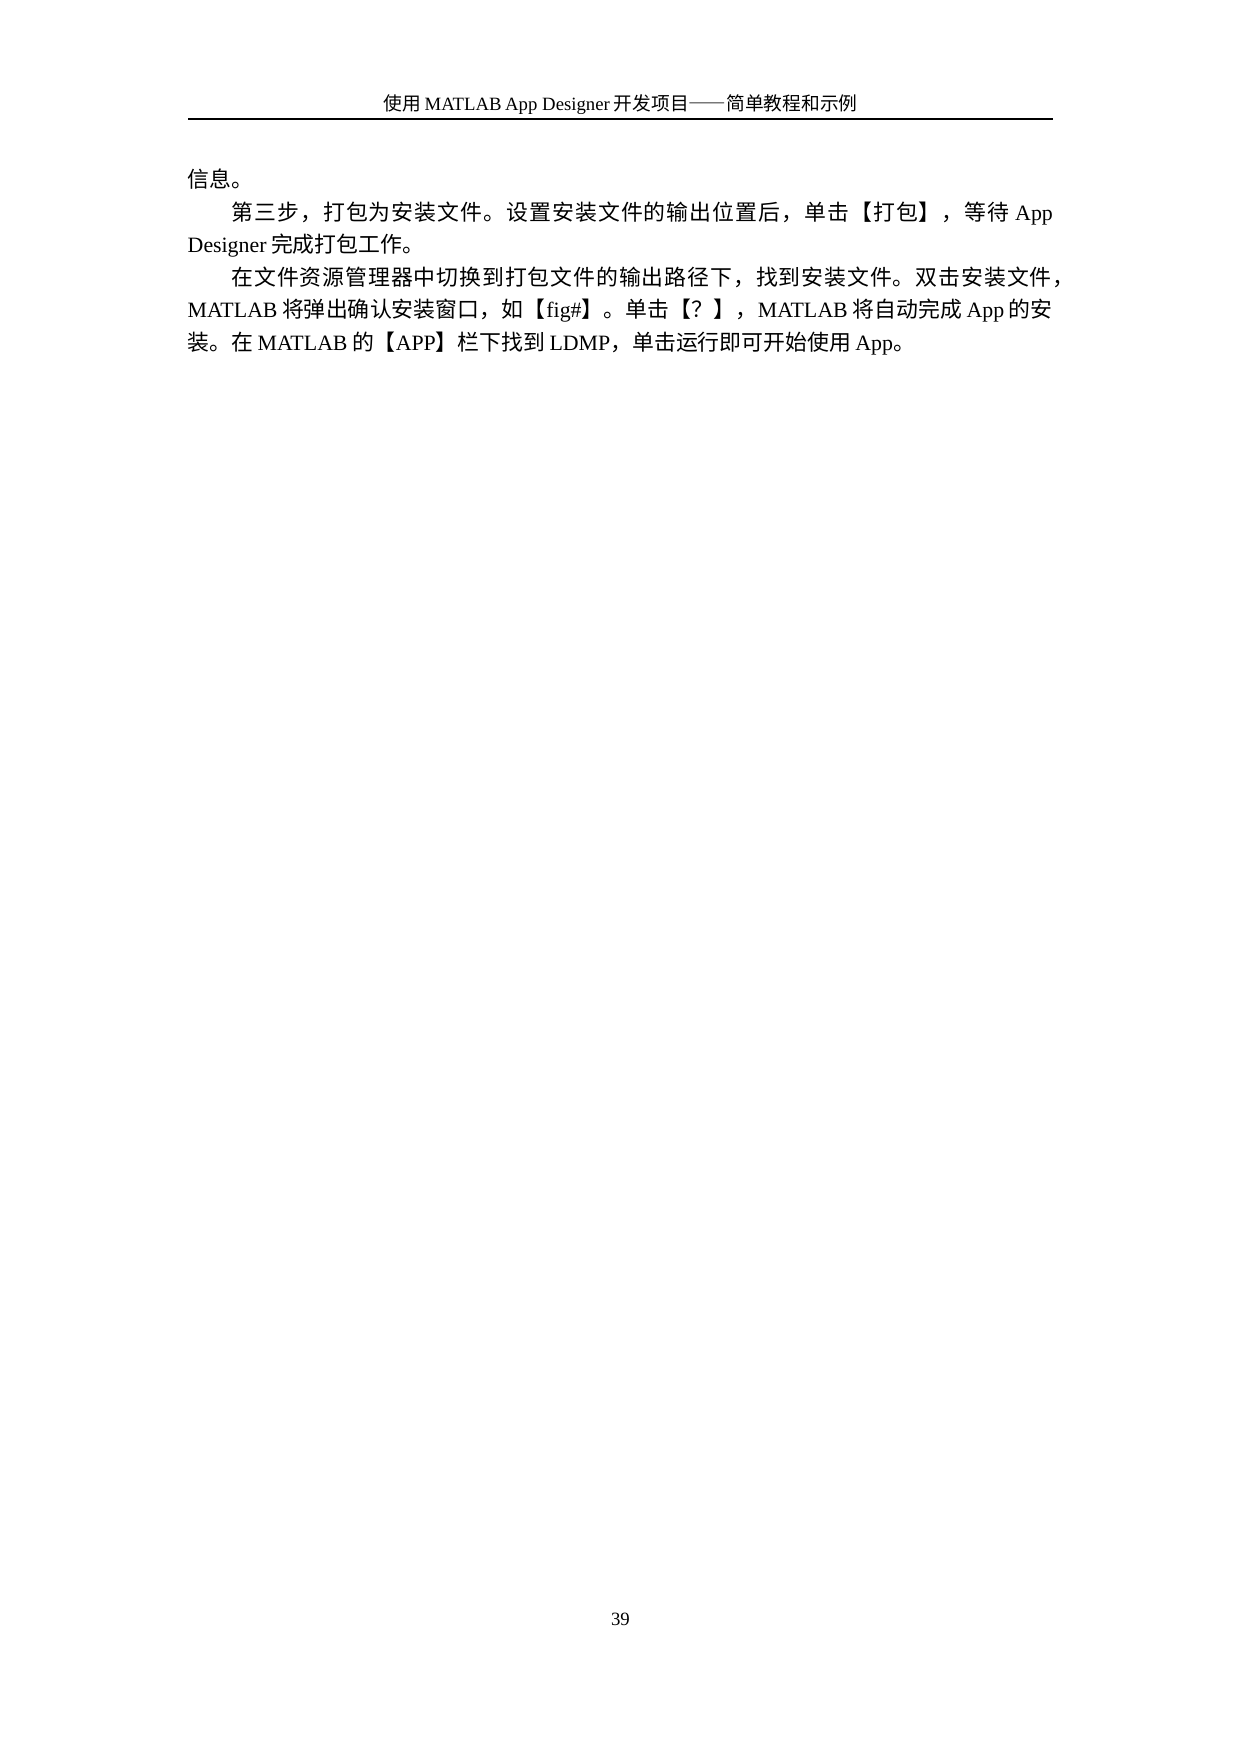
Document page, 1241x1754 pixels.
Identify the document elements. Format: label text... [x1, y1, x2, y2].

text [187, 162, 1053, 194]
text 在文件资源管理器中切换到打包文件的输出路径下，找到安装文件。双击安装文件，MATLAB将弹出确认安装窗口，如【fig#】。单击【？】，MATLAB将自动完成App的安装。在MATLAB的【APP】栏下找到LDMP，单击运行即可开始使用App。 [187, 259, 1053, 357]
text 第三步，打包为安装文件。设置安装文件的输出位置后，单击【打包】，等待App Designer完成打包工作。 [187, 194, 1053, 259]
